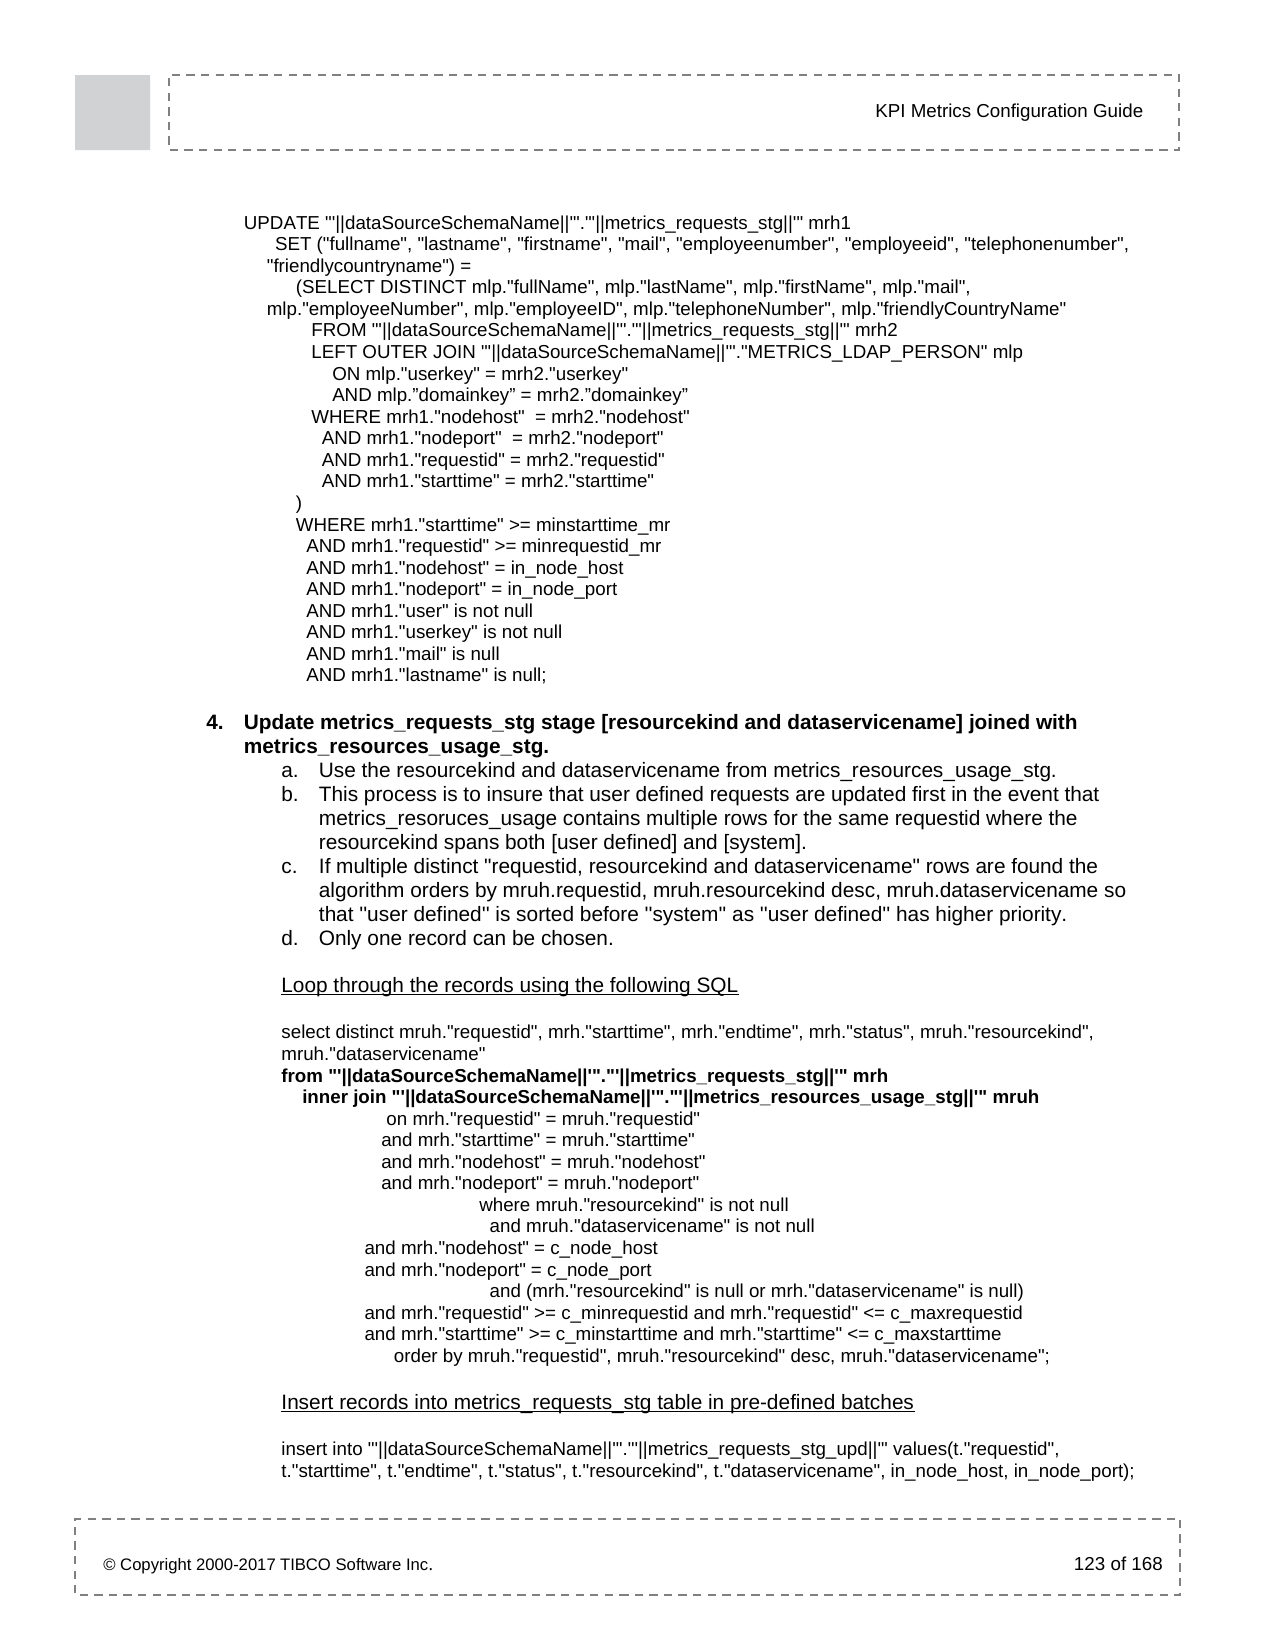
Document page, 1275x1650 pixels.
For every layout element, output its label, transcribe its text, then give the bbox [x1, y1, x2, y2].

text AND mrh1."userkey" is not null [244, 621, 1162, 643]
text and (mrh."resourcekind" is null or mrh."dataservicename" is null) [281, 1280, 1162, 1302]
text and mrh."nodehost" = c_node_host [281, 1237, 1162, 1258]
text AND mrh1."requestid" = mrh2."requestid" [244, 449, 1162, 470]
text Insert records into metrics_requests_stg table in pre-defined batches [281, 1390, 1162, 1414]
text and mrh."nodeport" = mruh."nodeport" [281, 1172, 1162, 1194]
list Update metrics_requests_stg stage [resourcekind and dataservicename] joined with metrics_resources_usage_stg. [206, 710, 1162, 758]
text AND mrh1."user" is not null [244, 599, 1162, 621]
text AND mrh1."starttime" = mrh2."starttime" [244, 470, 1162, 492]
text UPDATE "'||dataSourceSchemaName||'"."'||metrics_requests_stg||'" mrh1 [244, 211, 1162, 233]
text where mruh."resourcekind" is not null [281, 1194, 1162, 1215]
text LEFT OUTER JOIN "'||dataSourceSchemaName||'"."METRICS_LDAP_PERSON" mlp [244, 341, 1162, 362]
text SET ("fullname", "lastname", "firstname", "mail", "employeenumber", "employeeid", "telephonenumber", "friendlycountryname") = [244, 233, 1162, 276]
text and mrh."nodehost" = mruh."nodehost" [281, 1151, 1162, 1172]
text FROM "'||dataSourceSchemaName||'"."'||metrics_requests_stg||'" mrh2 [244, 319, 1162, 341]
text and mrh."nodeport" = c_node_port [281, 1258, 1162, 1280]
text AND mlp.”domainkey” = mrh2.”domainkey” [244, 384, 1162, 406]
text inner join "'||dataSourceSchemaName||'"."'||metrics_resources_usage_stg||'" mruh [281, 1086, 1162, 1107]
list If multiple distinct "requestid, resourcekind and dataservicename" rows are found the algorithm orders by mruh.requestid, mruh.resourcekind desc, mruh.dataservicename so that ''user defined'' is sorted before ''system'' as ''user defined'' has higher priority. [281, 853, 1162, 925]
text WHERE mrh1."nodehost" = mrh2."nodehost" [244, 406, 1162, 427]
text AND mrh1."nodeport" = in_node_port [244, 578, 1162, 599]
text Loop through the records using the following SQL [281, 973, 1162, 997]
text ) [244, 492, 1162, 513]
text AND mrh1."nodehost" = in_node_host [244, 556, 1162, 578]
text and mrh."starttime" = mruh."starttime" [281, 1129, 1162, 1151]
text and mruh."dataservicename" is not null [281, 1215, 1162, 1237]
text (SELECT DISTINCT mlp."fullName", mlp."lastName", mlp."firstName", mlp."mail", mlp."employeeNumber", mlp."employeeID", mlp."telephoneNumber", mlp."friendlyCountryName" [244, 276, 1162, 319]
text AND mrh1."mail" is null [244, 643, 1162, 664]
text ON mlp."userkey" = mrh2."userkey" [244, 362, 1162, 384]
text and mrh."requestid" >= c_minrequestid and mrh."requestid" <= c_maxrequestid [281, 1302, 1162, 1323]
text select distinct mruh."requestid", mrh."starttime", mrh."endtime", mrh."status", mruh."resourcekind", mruh."dataservicename" [281, 1021, 1162, 1064]
text order by mruh."requestid", mruh."resourcekind" desc, mruh."dataservicename"; [281, 1345, 1162, 1366]
text and mrh."starttime" >= c_minstarttime and mrh."starttime" <= c_maxstarttime [281, 1323, 1162, 1345]
text AND mrh1."nodeport" = mrh2."nodeport" [244, 427, 1162, 449]
text on mrh."requestid" = mruh."requestid" [281, 1107, 1162, 1129]
list Use the resourcekind and dataservicename from metrics_resources_usage_stg. [281, 758, 1162, 782]
list Only one record can be chosen. [281, 925, 1162, 949]
text from "'||dataSourceSchemaName||'"."'||metrics_requests_stg||'" mrh [281, 1064, 1162, 1086]
text insert into "'||dataSourceSchemaName||'"."'||metrics_requests_stg_upd||'" values(t."requestid", t."starttime", t."endtime", t."status", t."resourcekind", t."dataservicename", in_node_host, in_node_port); [281, 1438, 1162, 1481]
text WHERE mrh1."starttime" >= minstarttime_mr [244, 513, 1162, 535]
text AND mrh1."lastname" is null; [244, 664, 1162, 686]
text AND mrh1."requestid" >= minrequestid_mr [244, 535, 1162, 556]
list This process is to insure that user defined requests are updated first in the event that metrics_resoruces_usage contains multiple rows for the same requestid where the resourcekind spans both [user defined] and [system]. [281, 782, 1162, 853]
